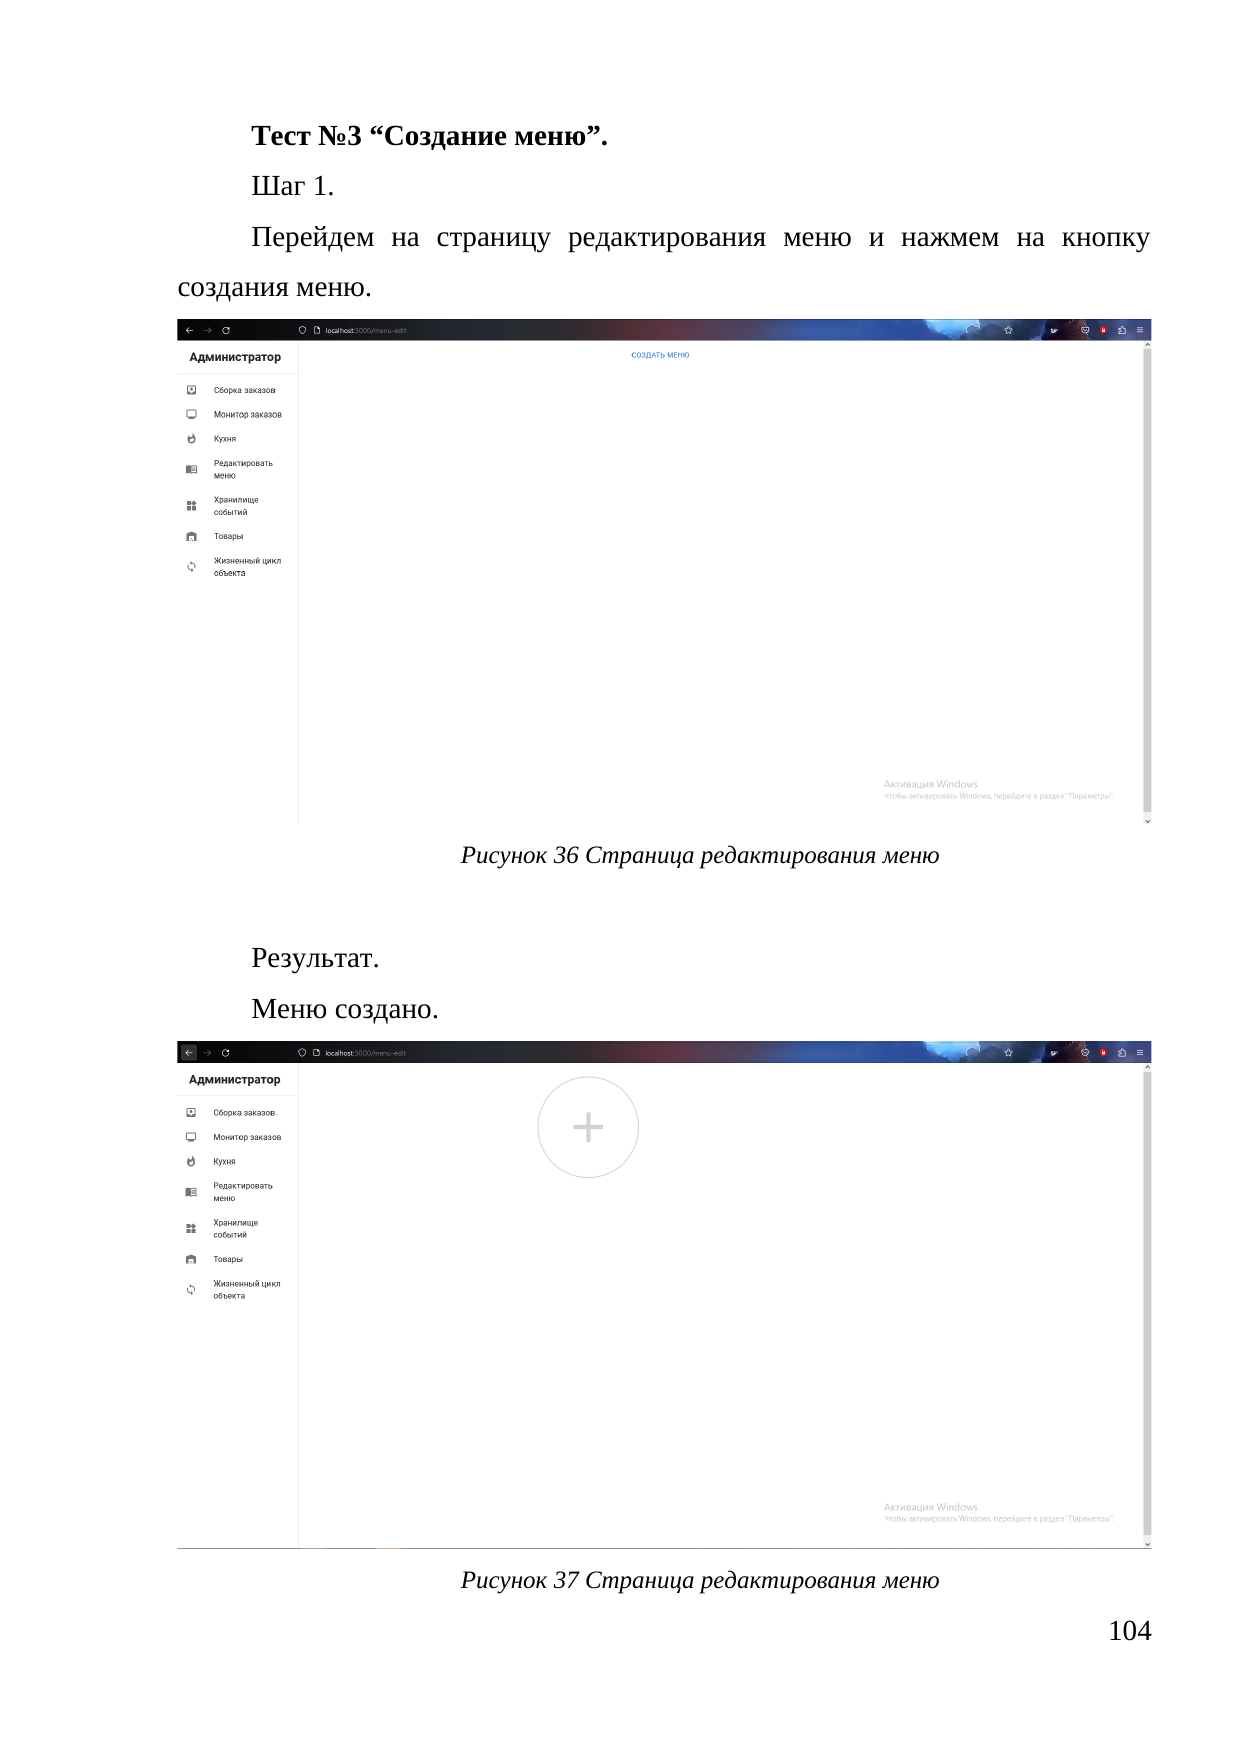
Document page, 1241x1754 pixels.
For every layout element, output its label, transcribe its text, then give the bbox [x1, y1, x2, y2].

picture [177, 1041, 1152, 1549]
text Рисунок 36 Страница редактирования меню [177, 841, 1152, 869]
text Перейдем на страницу редактирования меню и нажмем на кнопку создания меню. [177, 219, 1152, 303]
text Меню создано. [177, 991, 1152, 1024]
text Результат. [177, 941, 1152, 974]
picture [177, 319, 1152, 824]
text Рисунок 37 Страница редактирования меню [177, 1565, 1152, 1594]
text Шаг 1. [177, 168, 1152, 202]
subtitle Тест №3 “Создание меню”. [177, 118, 1152, 152]
